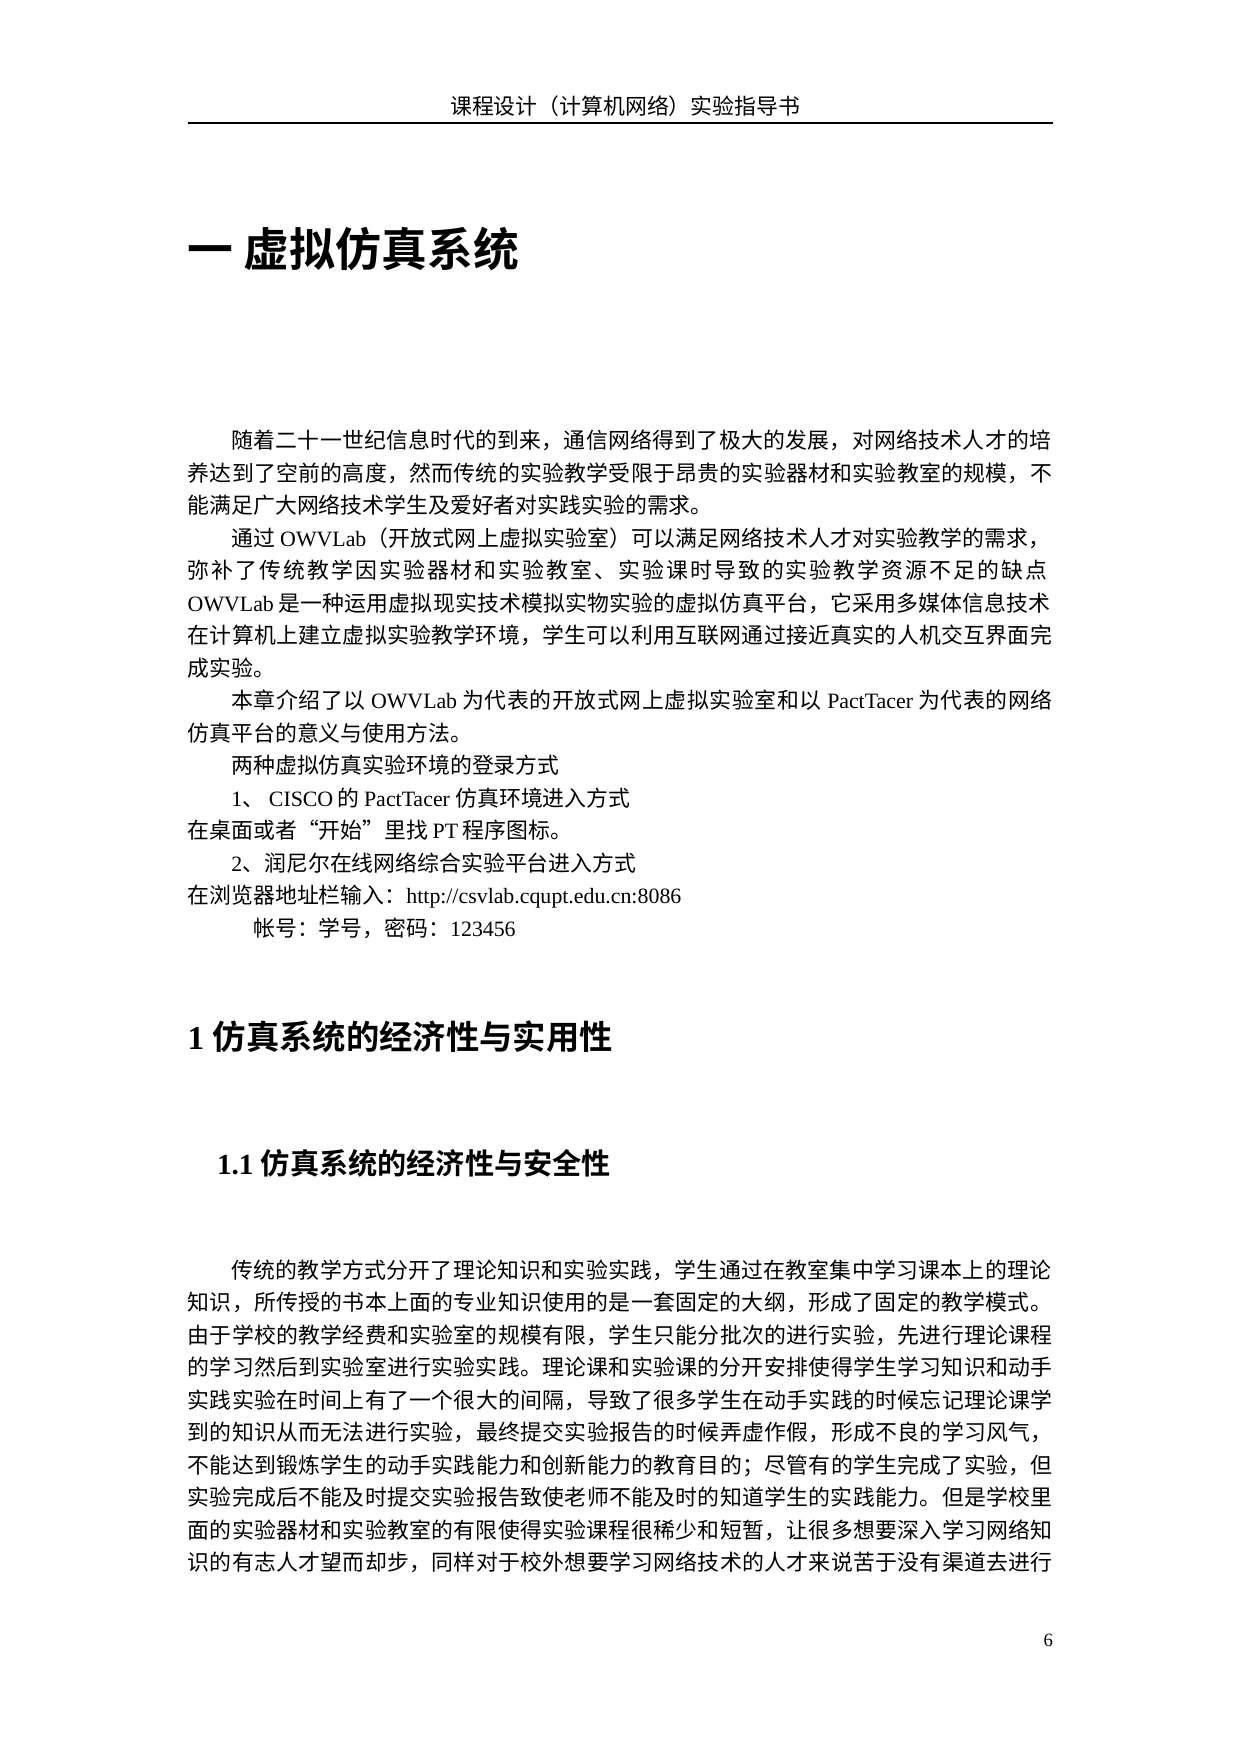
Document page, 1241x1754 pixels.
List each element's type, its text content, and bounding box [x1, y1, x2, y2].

list CISCO的PactTacer 仿真环境进入方式 [231, 780, 1053, 813]
text 帐号：学号，密码：123456 [187, 910, 1053, 943]
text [187, 1252, 1053, 1577]
subtitle 1.1 仿真系统的经济性与安全性 [187, 1129, 1053, 1194]
text 随着二十一世纪信息时代的到来，通信网络得到了极大的发展，对网络技术人才的培养达到了空前的高度，然而传统的实验教学受限于昂贵的实验器材和实验教室的规模，不能满足广大网络技术学生及爱好者对实践实验的需求。 [187, 423, 1053, 520]
subtitle 一 虚拟仿真系统 [187, 197, 1053, 295]
text 两种虚拟仿真实验环境的登录方式 [187, 748, 1053, 780]
text 在桌面或者“开始”里找PT程序图标。 [187, 813, 1053, 845]
subtitle 1 仿真系统的经济性与实用性 [187, 1002, 1053, 1067]
text 在浏览器地址栏输入：http://csvlab.cqupt.edu.cn:8086 [187, 878, 1053, 910]
text 本章介绍了以OWVLab为代表的开放式网上虚拟实验室和以PactTacer为代表的网络仿真平台的意义与使用方法。 [187, 683, 1053, 748]
text 通过OWVLab（开放式网上虚拟实验室）可以满足网络技术人才对实验教学的需求，弥补了传统教学因实验器材和实验教室、实验课时导致的实验教学资源不足的缺点。OWVLab是一种运用虚拟现实技术模拟实物实验的虚拟仿真平台，它采用多媒体信息技术在计算机上建立虚拟实验教学环境，学生可以利用互联网通过接近真实的人机交互界面完成实验。 [187, 520, 1053, 683]
text 2、润尼尔在线网络综合实验平台进入方式 [187, 845, 1053, 878]
